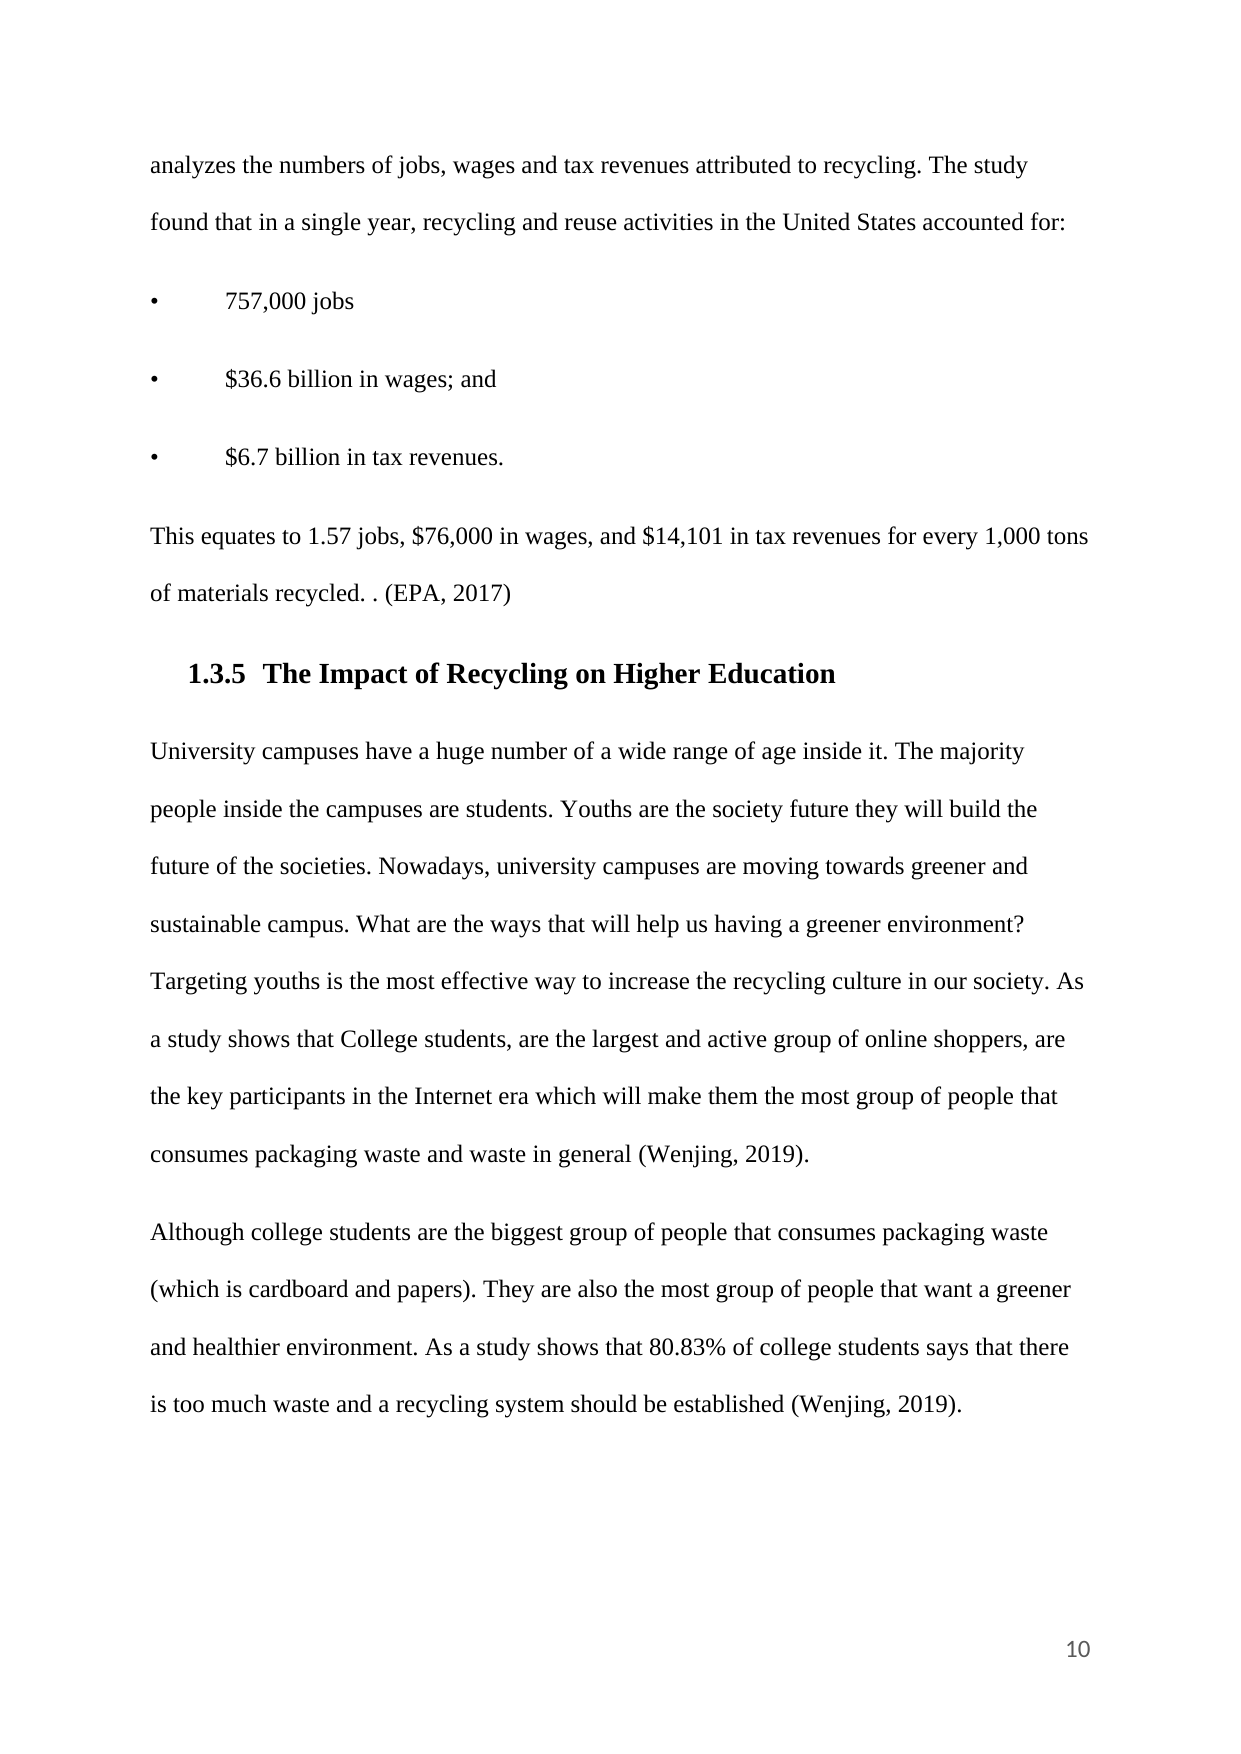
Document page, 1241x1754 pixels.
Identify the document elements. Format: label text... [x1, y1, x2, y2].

text • $6.7 billion in tax revenues. [150, 442, 1090, 471]
text This equates to 1.57 jobs, $76,000 in wages, and $14,101 in tax revenues for every 1,000 tons of materials recycled. . [150, 521, 1090, 607]
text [150, 150, 1090, 236]
text University campuses have a huge number of a wide range of age inside it. The majority people inside the campuses are students. Youths are the society future they will build the future of the societies. Nowadays, university campuses are moving towards greener and sustainable campus. What are the ways that will help us having a greener environment? Targeting youths is the most effective way to increase the recycling culture in our society. As a study shows that College students, are the largest and active group of online shoppers, are the key participants in the Internet era which will make them the most group of people that consumes packaging waste and waste in general . [150, 736, 1090, 1167]
subtitle The Impact of Recycling on Higher Education [187, 657, 1090, 690]
text Although college students are the biggest group of people that consumes packaging waste (which is cardboard and papers). They are also the most group of people that want a greener and healthier environment. As a study shows that 80.83% of college students says that there is too much waste and a recycling system should be established . [150, 1217, 1090, 1418]
text • 757,000 jobs [150, 286, 1090, 314]
text • $36.6 billion in wages; and [150, 364, 1090, 393]
